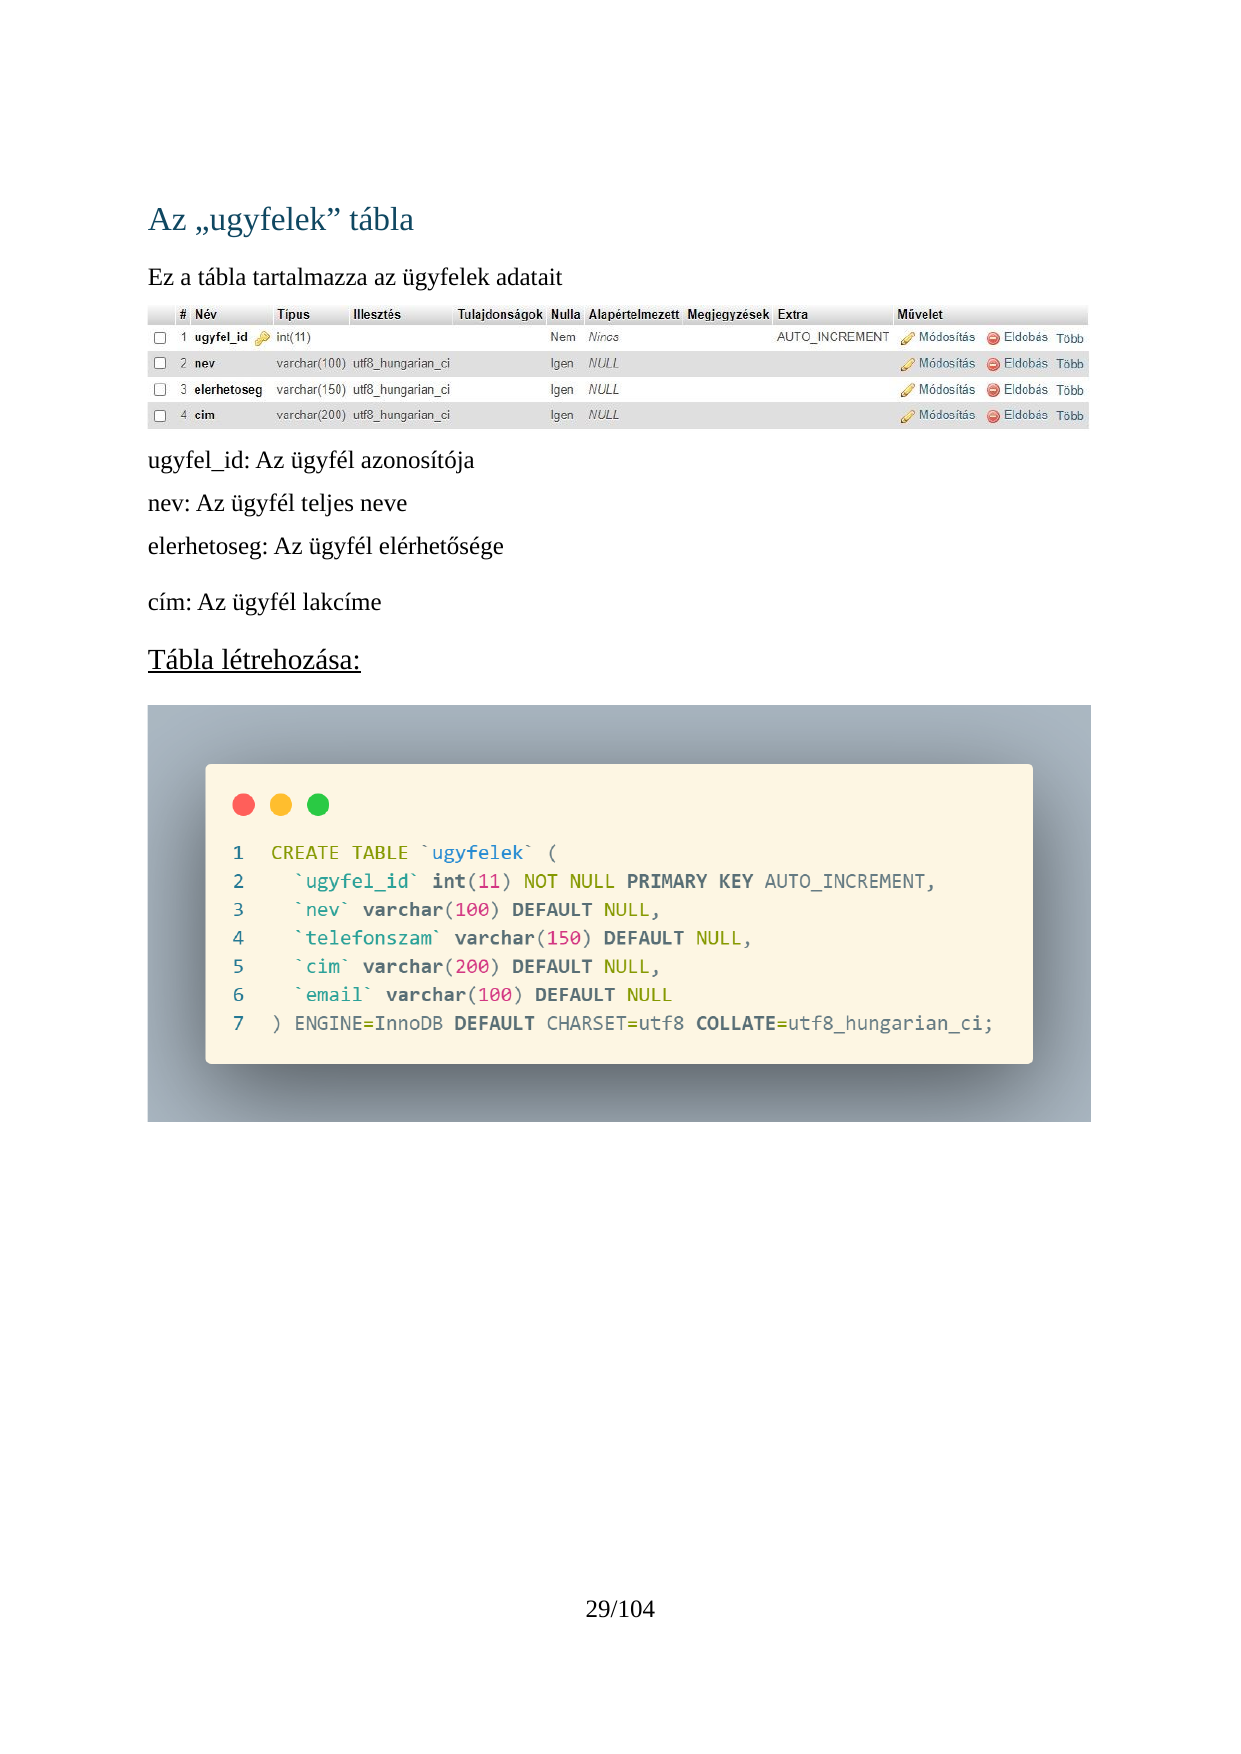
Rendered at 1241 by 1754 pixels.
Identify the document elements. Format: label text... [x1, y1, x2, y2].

text elerhetoseg: Az ügyfél elérhetősége [148, 531, 1092, 560]
text cím: Az ügyfél lakcíme [148, 587, 1092, 616]
picture [147, 705, 1091, 1122]
subtitle Az „ugyfelek” tábla [148, 199, 1092, 237]
text Ez a tábla tartalmazza az ügyfelek adatait [148, 262, 1092, 291]
text Tábla létrehozása: [148, 642, 1092, 676]
picture [147, 305, 1090, 431]
text ugyfel_id: Az ügyfél azonosítója [148, 445, 1092, 474]
text nev: Az ügyfél teljes neve [148, 488, 1092, 517]
